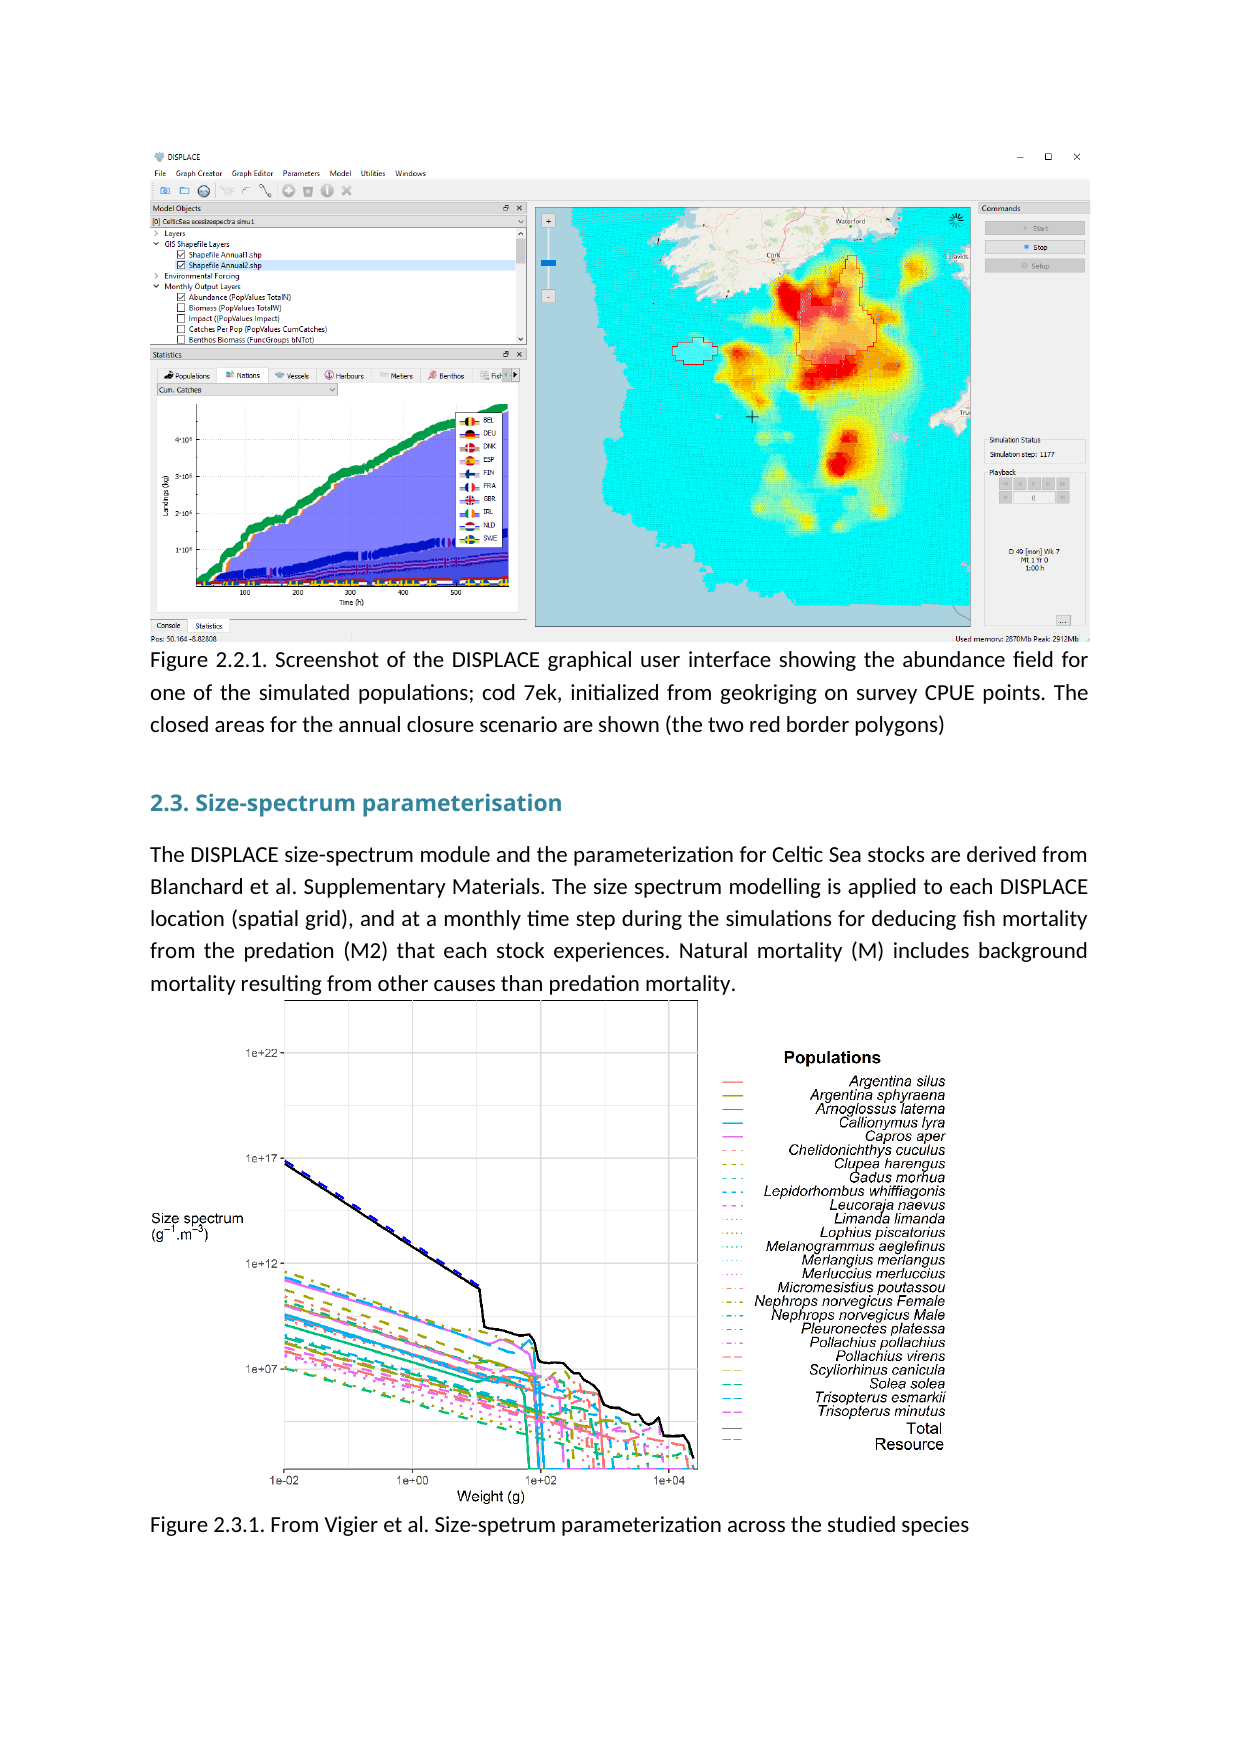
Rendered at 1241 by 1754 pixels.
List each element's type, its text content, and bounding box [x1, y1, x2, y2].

text Figure 2.3.1. From Vigier et al. Size-spetrum parameterization across the studied species [150, 1510, 1090, 1538]
picture [150, 1000, 947, 1506]
subtitle 2.3. Size-spectrum parameterisation [150, 787, 1090, 818]
text The DISPLACE size-spectrum module and the parameterization for Celtic Sea stocks are derived from Blanchard et al. Supplementary Materials. The size spectrum modelling is applied to each DISPLACE location (spatial grid), and at a monthly time step during the simulations for deducing fish mortality from the predation (M2) that each stock experiences. Natural mortality (M) includes background mortality resulting from other causes than predation mortality. [150, 840, 1090, 997]
text Figure 2.2.1. Screenshot of the DISPLACE graphical user interface showing the abundance field for one of the simulated populations; cod 7ek, initialized from geokriging on survey CPUE points. The closed areas for the annual closure scenario are shown (the two red border polygons) [150, 646, 1090, 738]
picture [150, 150, 1091, 642]
